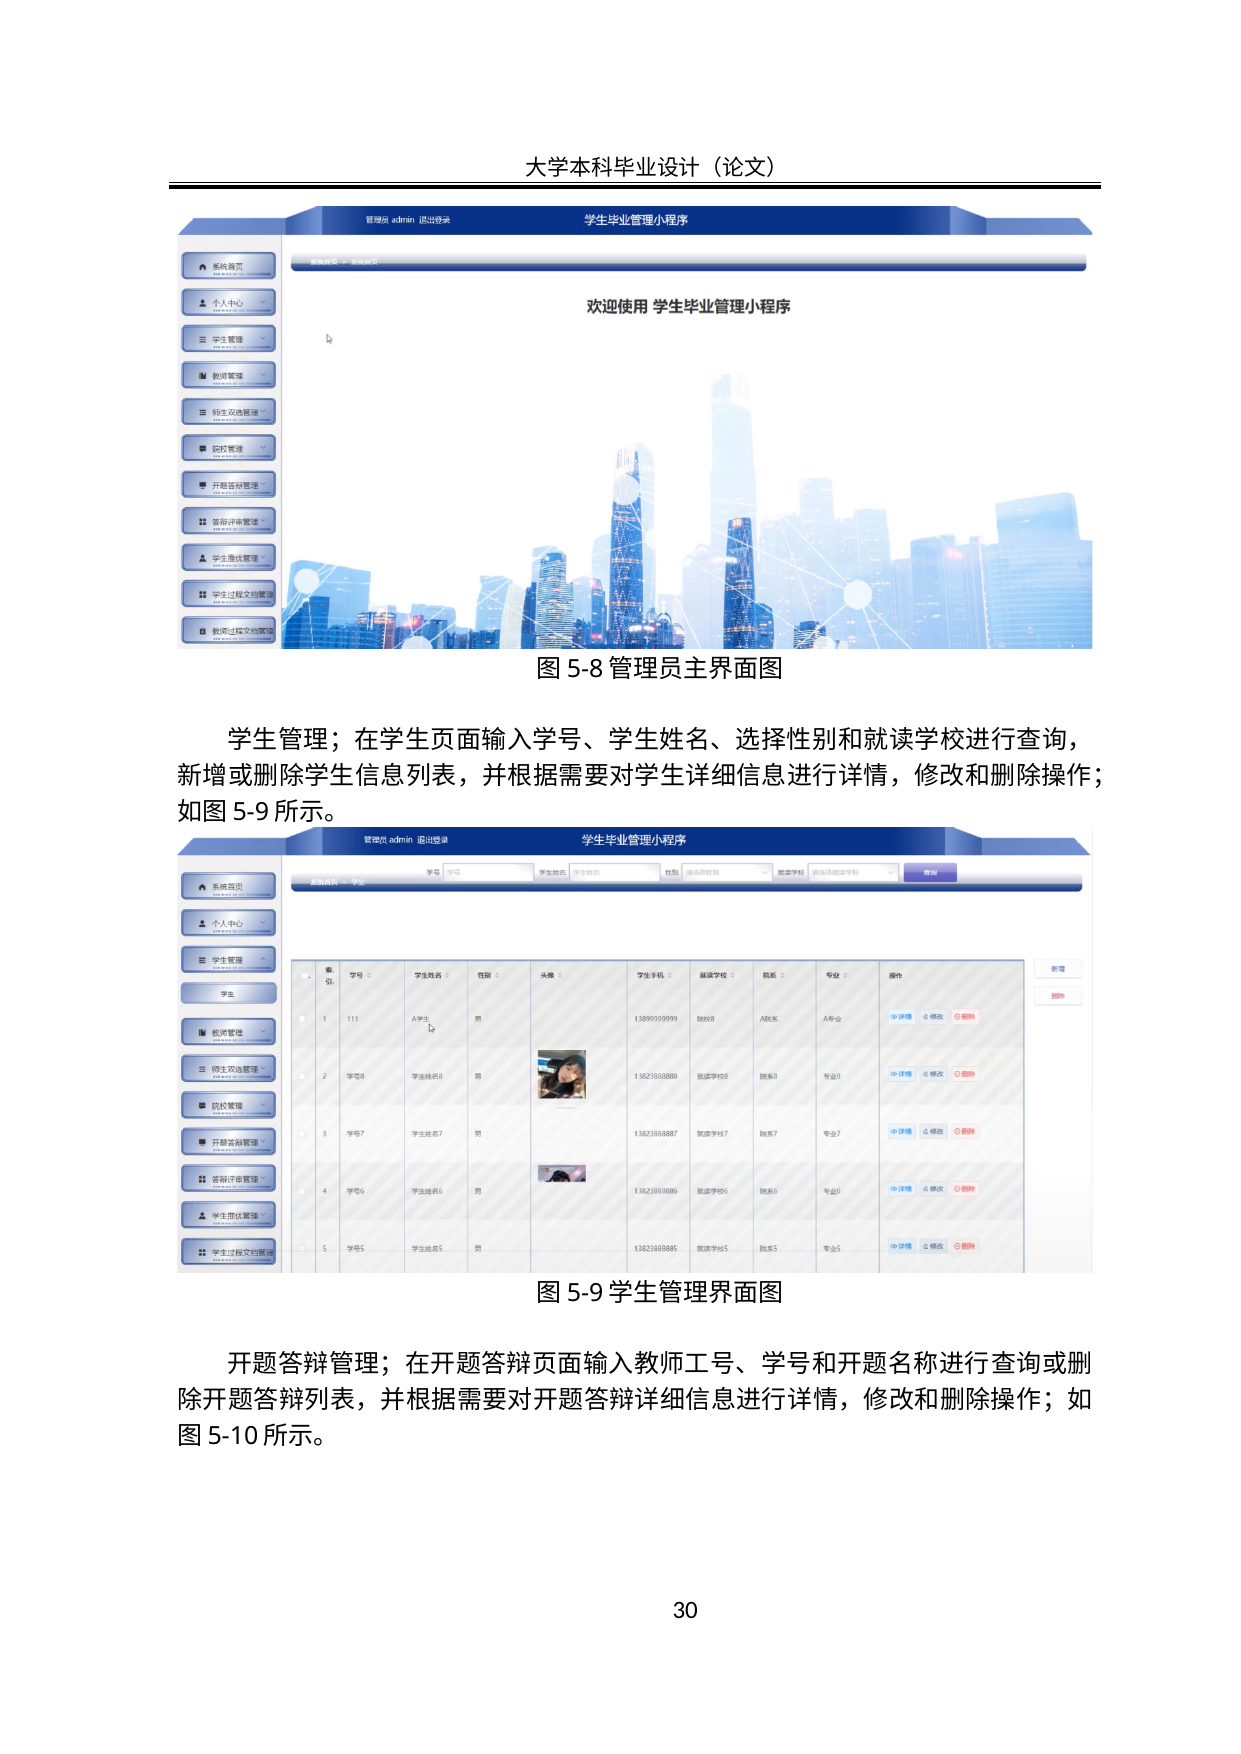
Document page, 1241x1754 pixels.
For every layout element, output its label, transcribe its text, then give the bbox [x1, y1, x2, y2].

text 图5-8管理员主界面图 [177, 649, 1092, 685]
text 开题答辩管理；在开题答辩页面输入教师工号、学号和开题名称进行查询或删除开题答辩列表，并根据需要对开题答辩详细信息进行详情，修改和删除操作；如图5-10所示。 [177, 1343, 1092, 1452]
text 图5-9学生管理界面图 [177, 1273, 1092, 1309]
picture [177, 206, 1093, 649]
picture [177, 827, 1093, 1273]
text 学生管理；在学生页面输入学号、学生姓名、选择性别和就读学校进行查询，新增或删除学生信息列表，并根据需要对学生详细信息进行详情，修改和删除操作；如图5-9所示。 [177, 719, 1092, 827]
